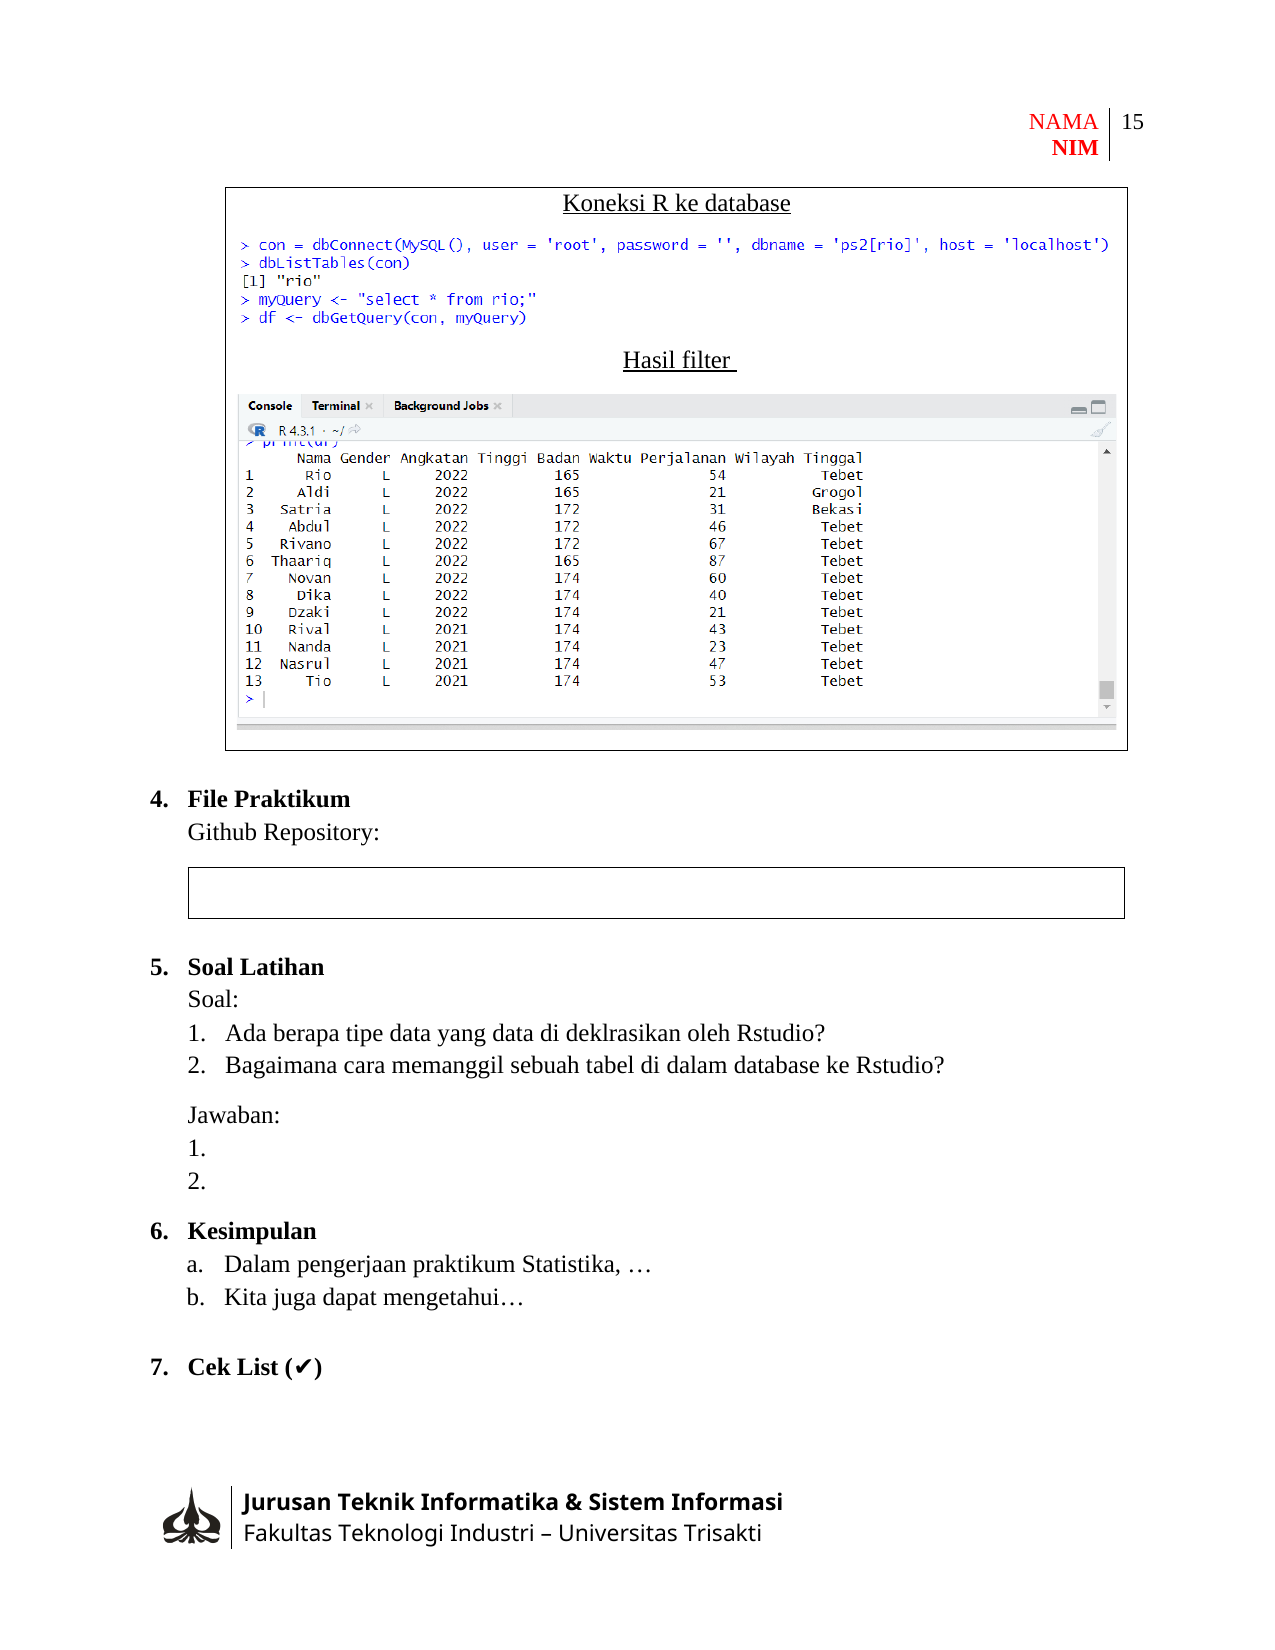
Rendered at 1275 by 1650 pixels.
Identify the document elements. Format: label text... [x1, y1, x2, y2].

picture [236, 237, 1117, 325]
text Github Repository: [187, 817, 1125, 846]
table_header Hasil import Koneksi R ke database Hasil filter [226, 188, 1127, 750]
list Ada berapa tipe data yang data di deklrasikan oleh Rstudio? [187, 1018, 1125, 1046]
list Bagaimana cara memanggil sebuah tabel di dalam database ke Rstudio? [187, 1051, 1125, 1079]
table_header [189, 868, 1124, 917]
list Kita juga dapat mengetahui… [186, 1282, 1125, 1311]
text Jawaban: 1. 2. [187, 1100, 1125, 1195]
list Kesimpulan [150, 1216, 1125, 1245]
picture [162, 1486, 221, 1544]
list Cek List (✔) [150, 1348, 1125, 1382]
list File Praktikum [150, 784, 1125, 813]
list Dalam pengerjaan praktikum Statistika, … [186, 1249, 1125, 1278]
picture [236, 394, 1117, 730]
text Soal: [187, 984, 1125, 1013]
list Soal Latihan [150, 952, 1125, 980]
